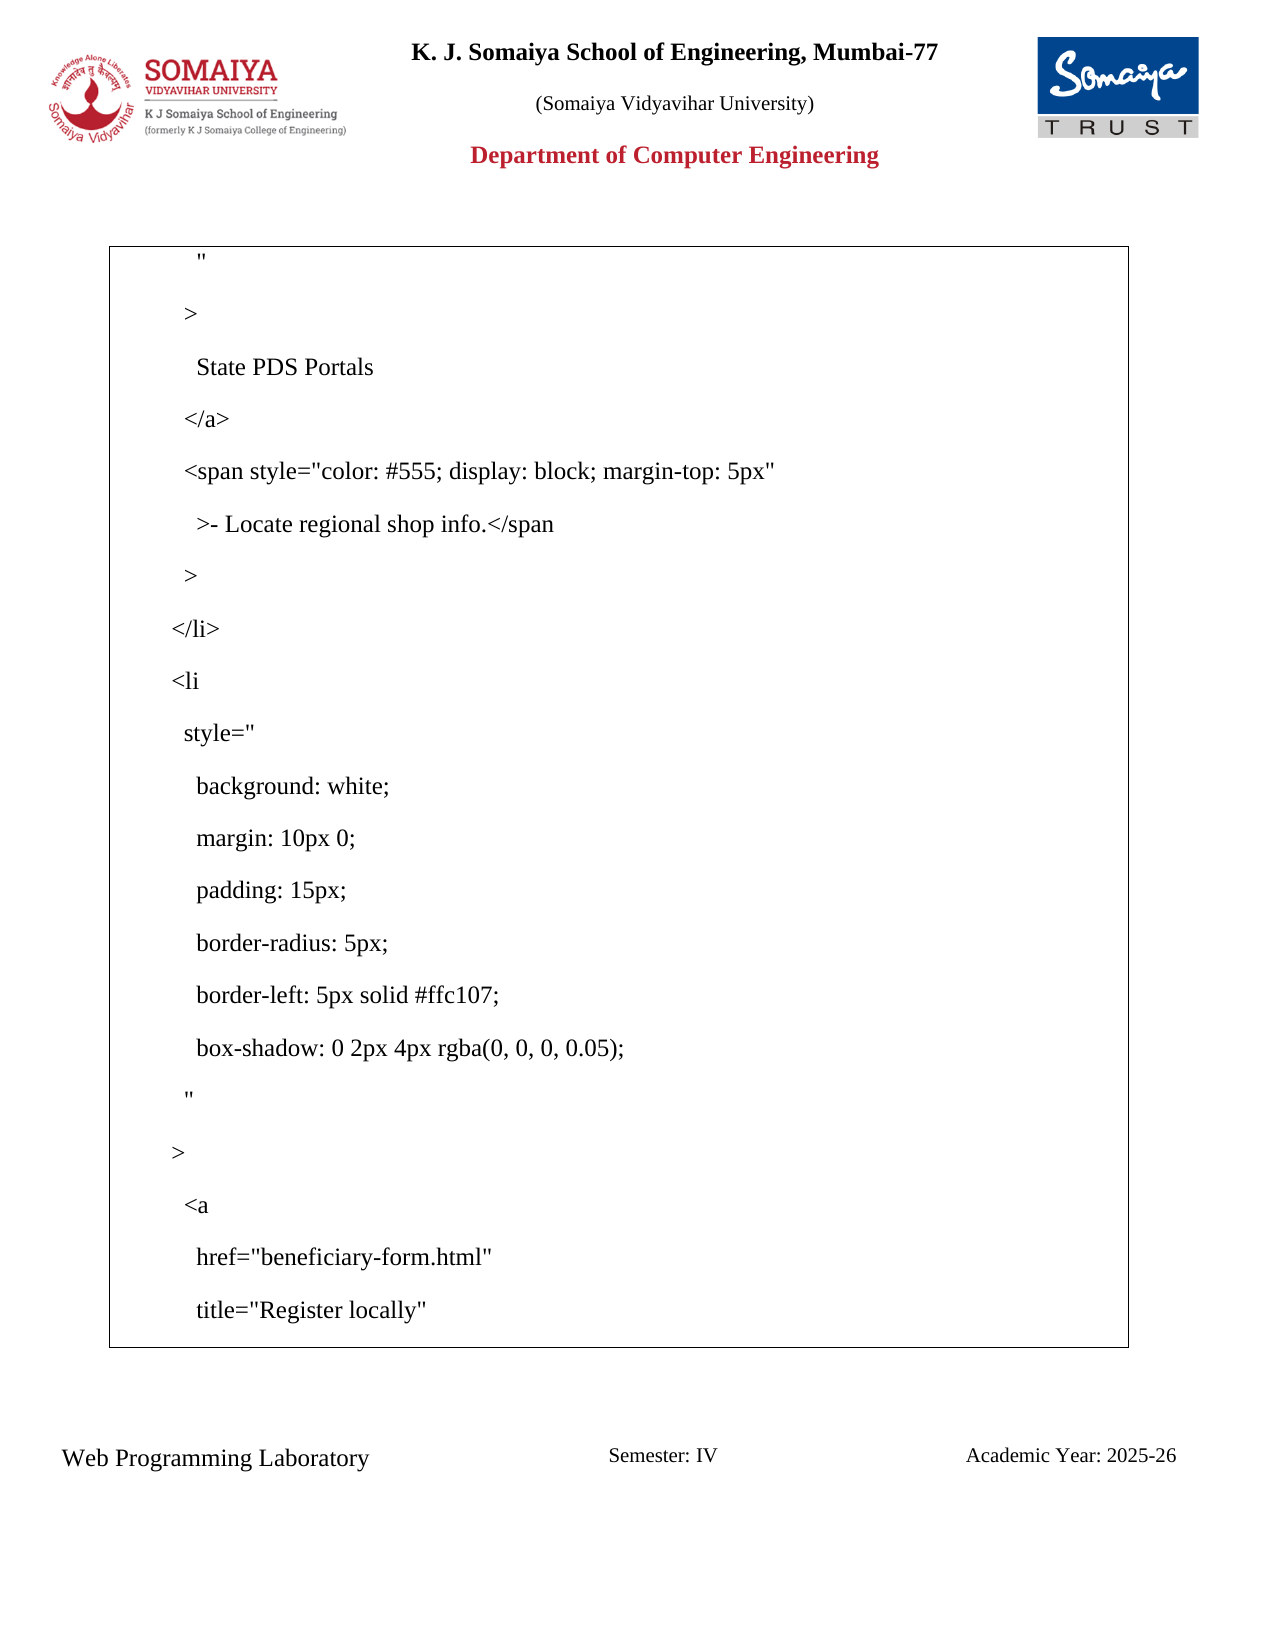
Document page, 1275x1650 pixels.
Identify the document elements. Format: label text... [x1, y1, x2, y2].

picture [20, 37, 355, 149]
picture [1037, 37, 1199, 138]
